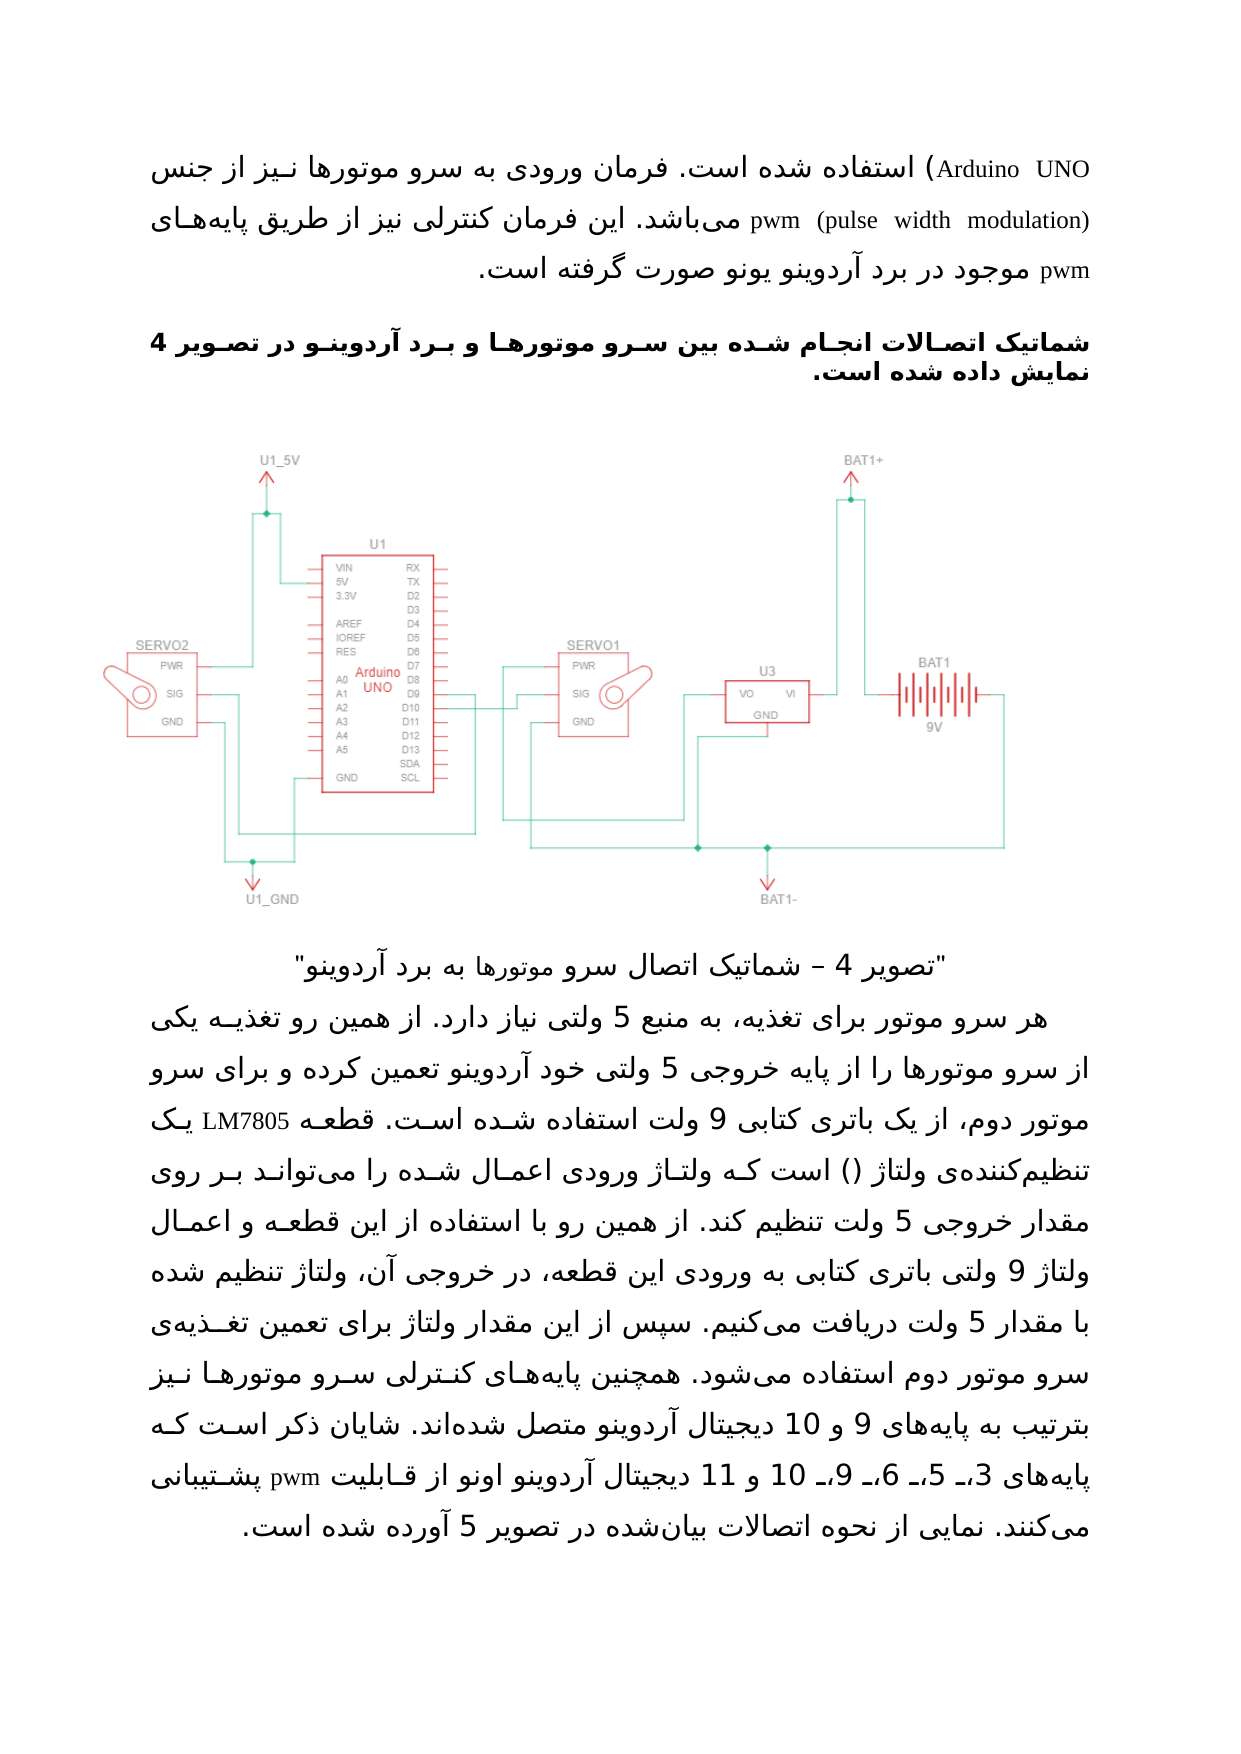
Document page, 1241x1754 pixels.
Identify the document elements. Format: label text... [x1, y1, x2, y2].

text شماتیک اتصالات انجام شده بین سرو موتورها و برد آردوینو در تصویر 4 نمایش داده شده است. [150, 328, 1090, 386]
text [150, 150, 1090, 286]
text هر سرو موتور برای تغذیه، به منبع 5 ولتی نیاز دارد. از همین رو تغذیه یکی از سرو موتورها را از پایه خروجی 5 ولتی خود آردوینو تعمین کرده و برای سرو موتور دوم، از یک باتری کتابی 9 ولت استفاده شده است. قطعه LM7805 یک تنظیم‌کننده‌ی ولتاژ () است که ولتاژ ورودی اعمال شده را می‌تواند بر روی مقدار خروجی 5 ولت تنظیم کند. از همین رو با استفاده از این قطعه و اعمال ولتاژ 9 ولتی باتری کتابی به ورودی این قطعه، در خروجی آن، ولتاژ تنظیم شده‌ با مقدار 5 ولت دریافت می‌کنیم. سپس از این مقدار ولتاژ برای تعمین تغذیه‌ی سرو موتور دوم استفاده می‌شود. همچنین پایه‌های کنترلی سرو موتورها نیز بترتیب به پایه‌های 9 و 10 دیجیتال آردوینو متصل شده‌اند. شایان ذکر است که پایه‌های 3، 5، 6، 9، 10 و 11 دیجیتال آردوینو اونو از قابلیت pwm پشتیبانی می‌کنند. نمایی از نحوه اتصالات بیان‌شده در تصویر 5 آورده شده است. [150, 1000, 1090, 1543]
picture [73, 423, 1049, 932]
